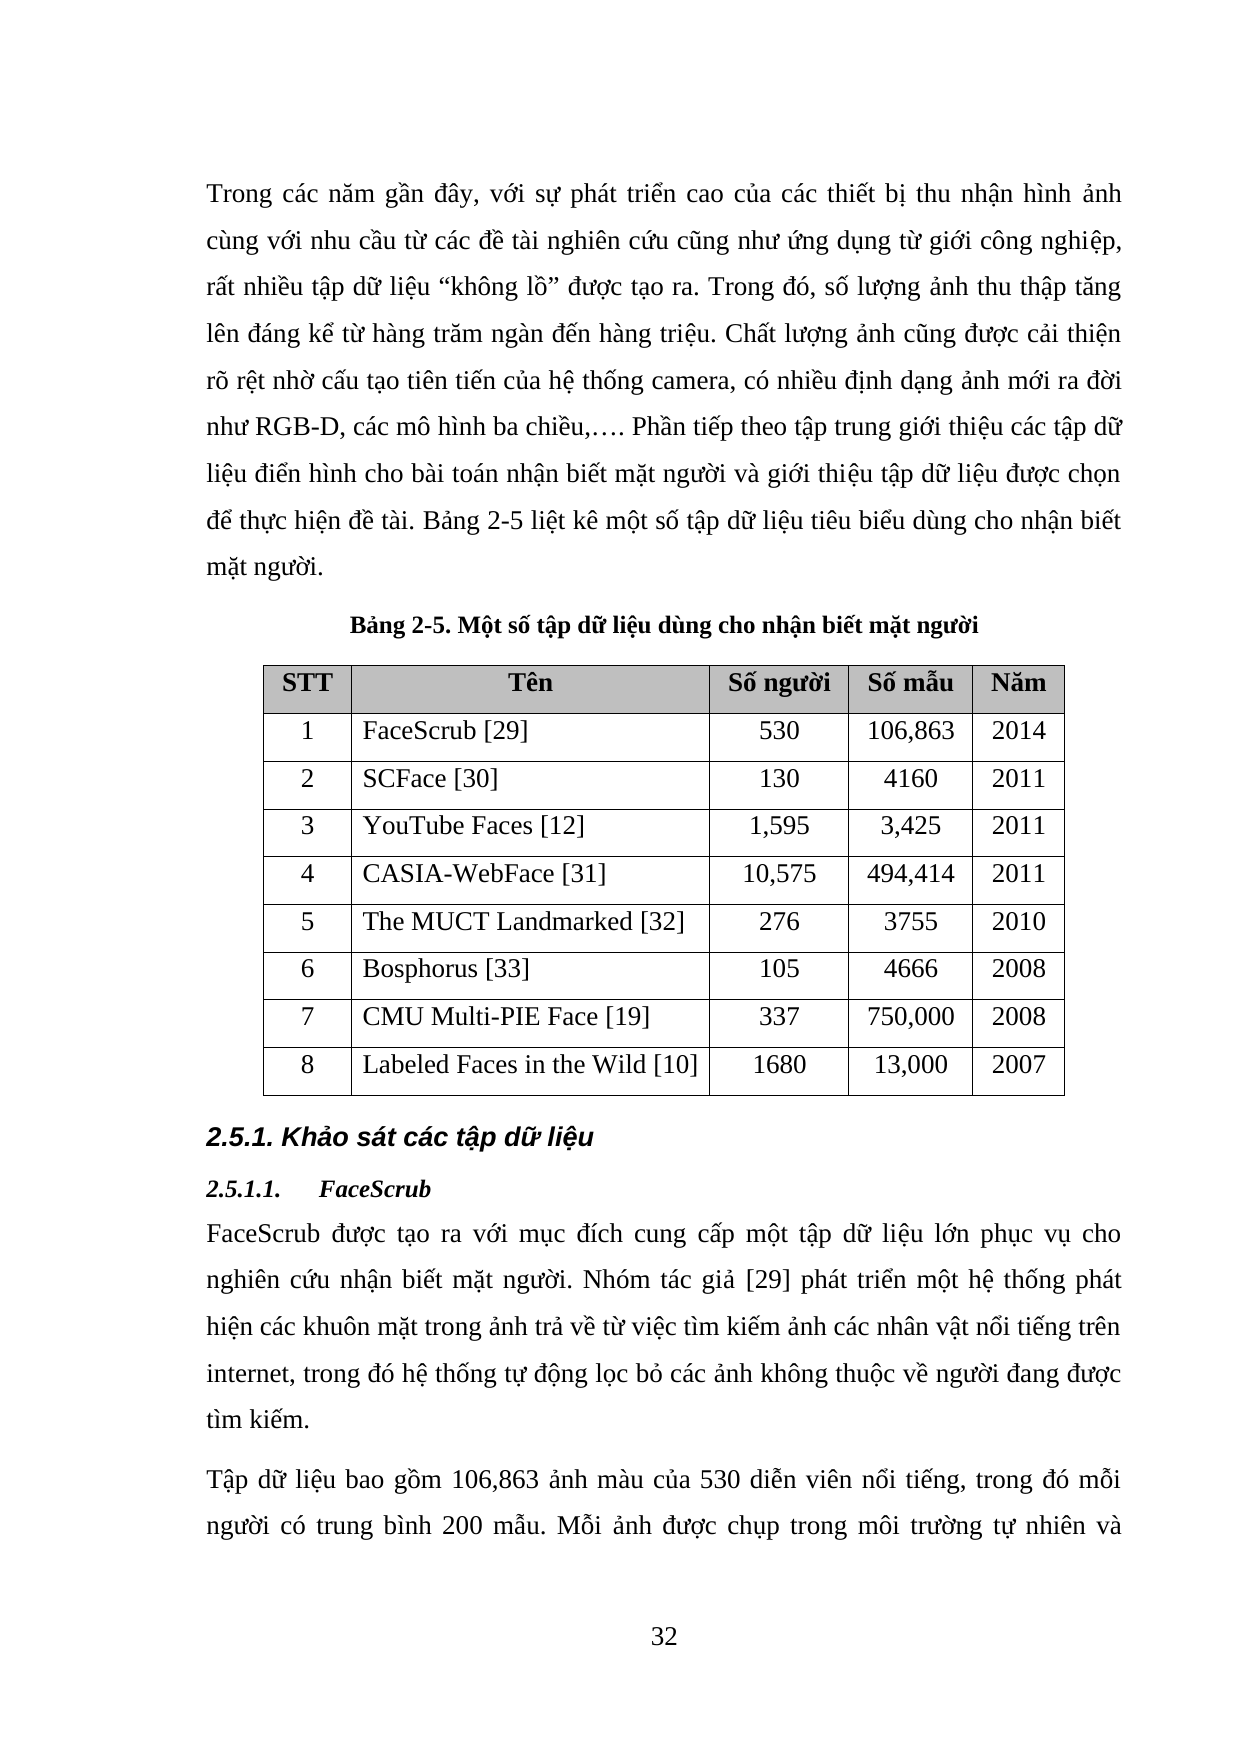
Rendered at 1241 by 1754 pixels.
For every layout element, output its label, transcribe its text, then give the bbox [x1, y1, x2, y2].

table_cell 3,425 [849, 810, 972, 856]
table_cell 106,863 [849, 714, 972, 761]
table_cell CMU Multi-PIE Face [352, 1000, 709, 1047]
table_cell 6 [264, 953, 351, 999]
table_cell 2011 [973, 810, 1064, 856]
table_cell 1,595 [710, 810, 848, 856]
table_header Năm [973, 666, 1064, 713]
table_cell 2008 [973, 1000, 1064, 1047]
table_cell FaceScrub [352, 714, 709, 761]
table_cell 2008 [973, 953, 1064, 999]
table_cell 750,000 [849, 1000, 972, 1047]
table_cell 13,000 [849, 1048, 972, 1095]
table_cell 337 [710, 1000, 848, 1047]
table_cell 2014 [973, 714, 1064, 761]
table_cell 2007 [973, 1048, 1064, 1095]
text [206, 1463, 1122, 1541]
table_cell The MUCT Landmarked [352, 905, 709, 952]
table_cell 2010 [973, 905, 1064, 952]
table_cell 276 [710, 905, 848, 952]
table_cell 3755 [849, 905, 972, 952]
table_cell 4 [264, 857, 351, 904]
table_cell 530 [710, 714, 848, 761]
table_cell 3 [264, 810, 351, 856]
table_cell 5 [264, 905, 351, 952]
table_cell 4160 [849, 762, 972, 808]
subtitle FaceScrub [206, 1174, 1122, 1203]
table_cell 2 [264, 762, 351, 808]
subtitle Khảo sát các tập dữ liệu [206, 1121, 1122, 1152]
table_cell 494,414 [849, 857, 972, 904]
table_cell Bosphorus [352, 953, 709, 999]
table_cell 4666 [849, 953, 972, 999]
table_cell 2011 [973, 857, 1064, 904]
table_cell 130 [710, 762, 848, 808]
table_cell 2011 [973, 762, 1064, 808]
text FaceScrub được tạo ra với mục đích cung cấp một tập dữ liệu lớn phục vụ cho nghiên cứu nhận biết mặt người. Nhóm tác giả phát triển một hệ thống phát hiện các khuôn mặt trong ảnh trả về từ việc tìm kiếm ảnh các nhân vật nổi tiếng trên internet, trong đó hệ thống tự động lọc bỏ các ảnh không thuộc về người đang được tìm kiếm. [206, 1217, 1122, 1435]
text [206, 177, 1122, 582]
table_header STT [264, 666, 351, 713]
table_cell 10,575 [710, 857, 848, 904]
table_header Số người [710, 666, 848, 713]
table_cell YouTube Faces [352, 810, 709, 856]
table_header Số mẫu [849, 666, 972, 713]
table_cell 7 [264, 1000, 351, 1047]
table_cell 105 [710, 953, 848, 999]
table_header Tên [352, 666, 709, 713]
table_cell CASIA-WebFace [352, 857, 709, 904]
table_cell Labeled Faces in the Wild [352, 1048, 709, 1095]
table_cell 1 [264, 714, 351, 761]
table_cell SCFace [352, 762, 709, 808]
table_cell 8 [264, 1048, 351, 1095]
table_cell 1680 [710, 1048, 848, 1095]
